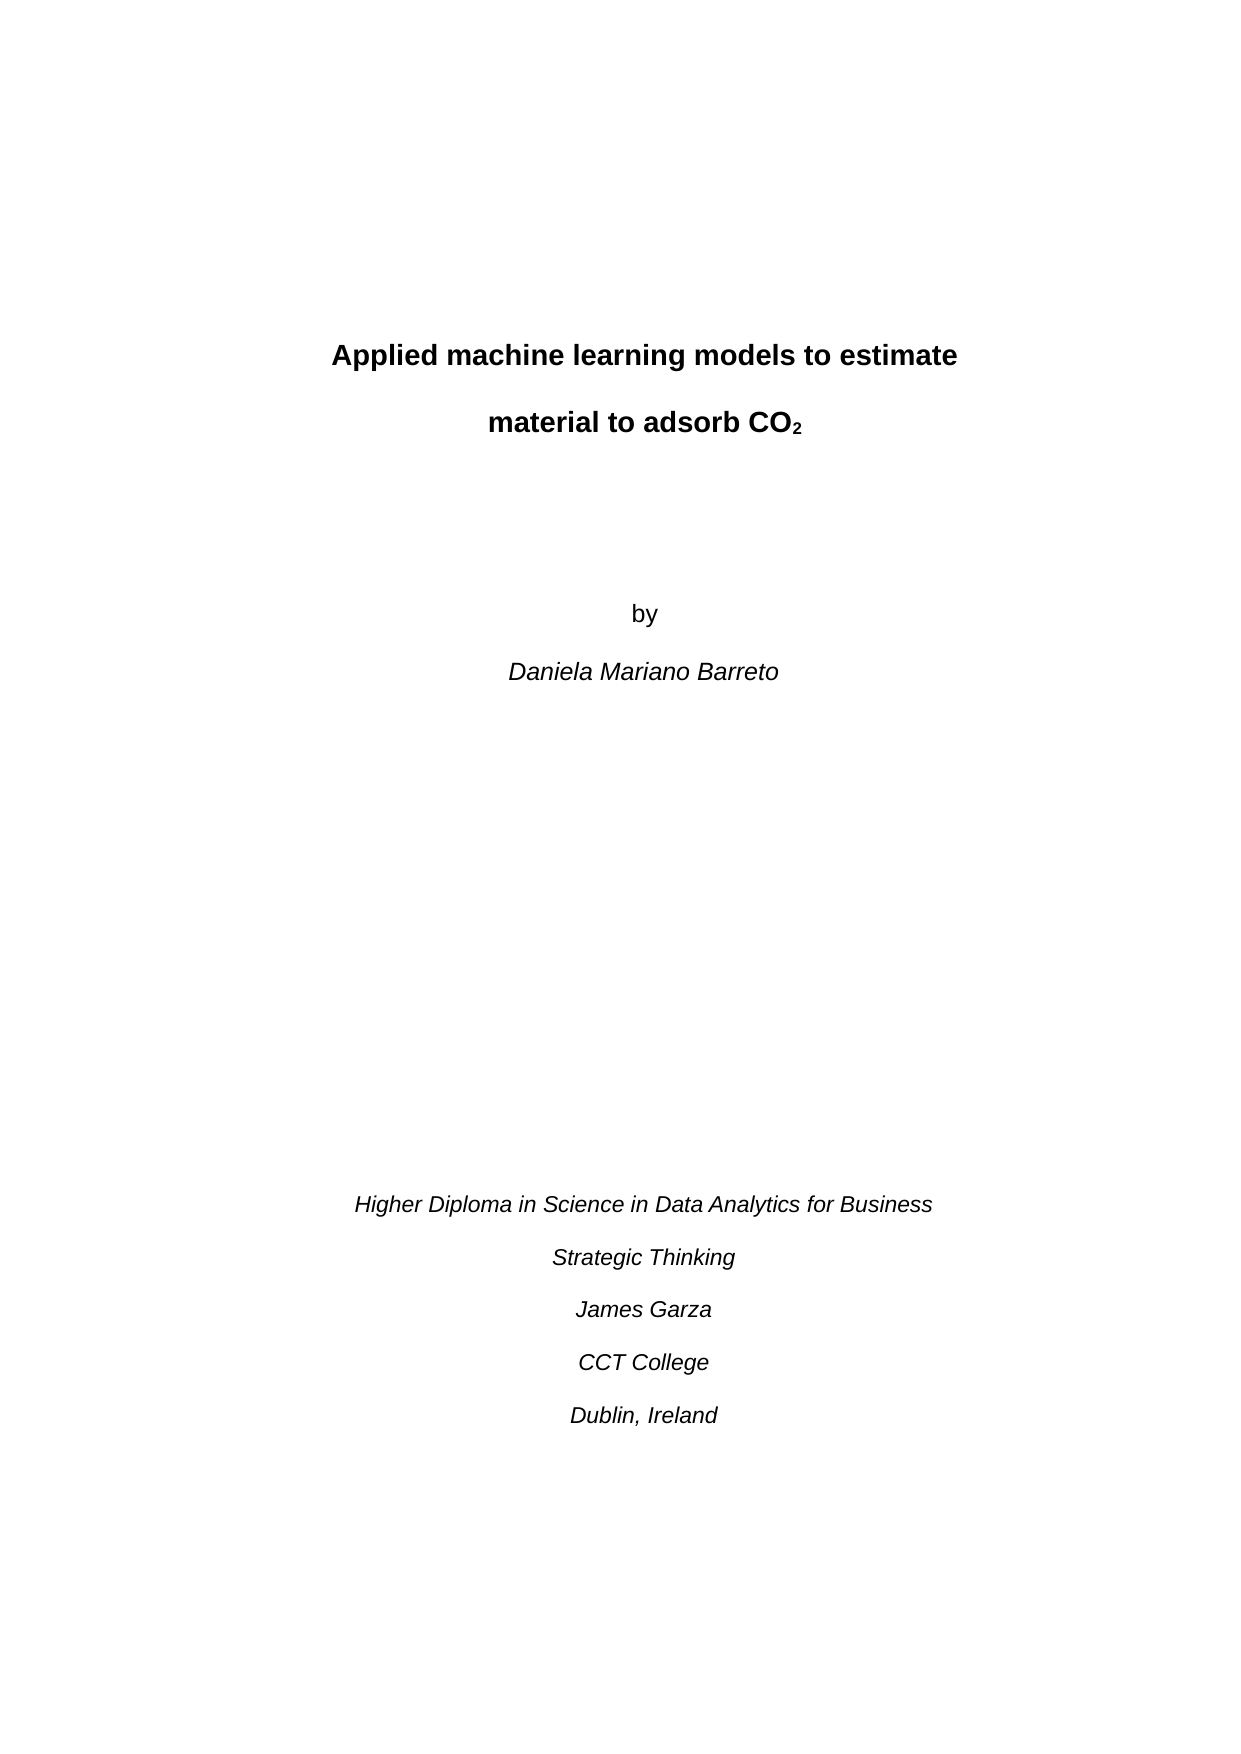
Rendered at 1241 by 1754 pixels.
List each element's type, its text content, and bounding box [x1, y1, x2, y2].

text James Garza [327, 1296, 962, 1323]
text Dublin, Ireland [327, 1402, 962, 1428]
text Higher Diploma in Science in Data Analytics for Business Strategic Thinking [327, 1191, 962, 1270]
text by [327, 599, 962, 628]
text Applied machine learning models to estimate material to adsorb CO2 [327, 337, 962, 438]
text Daniela Mariano Barreto [327, 656, 962, 685]
text CCT College [327, 1349, 962, 1376]
